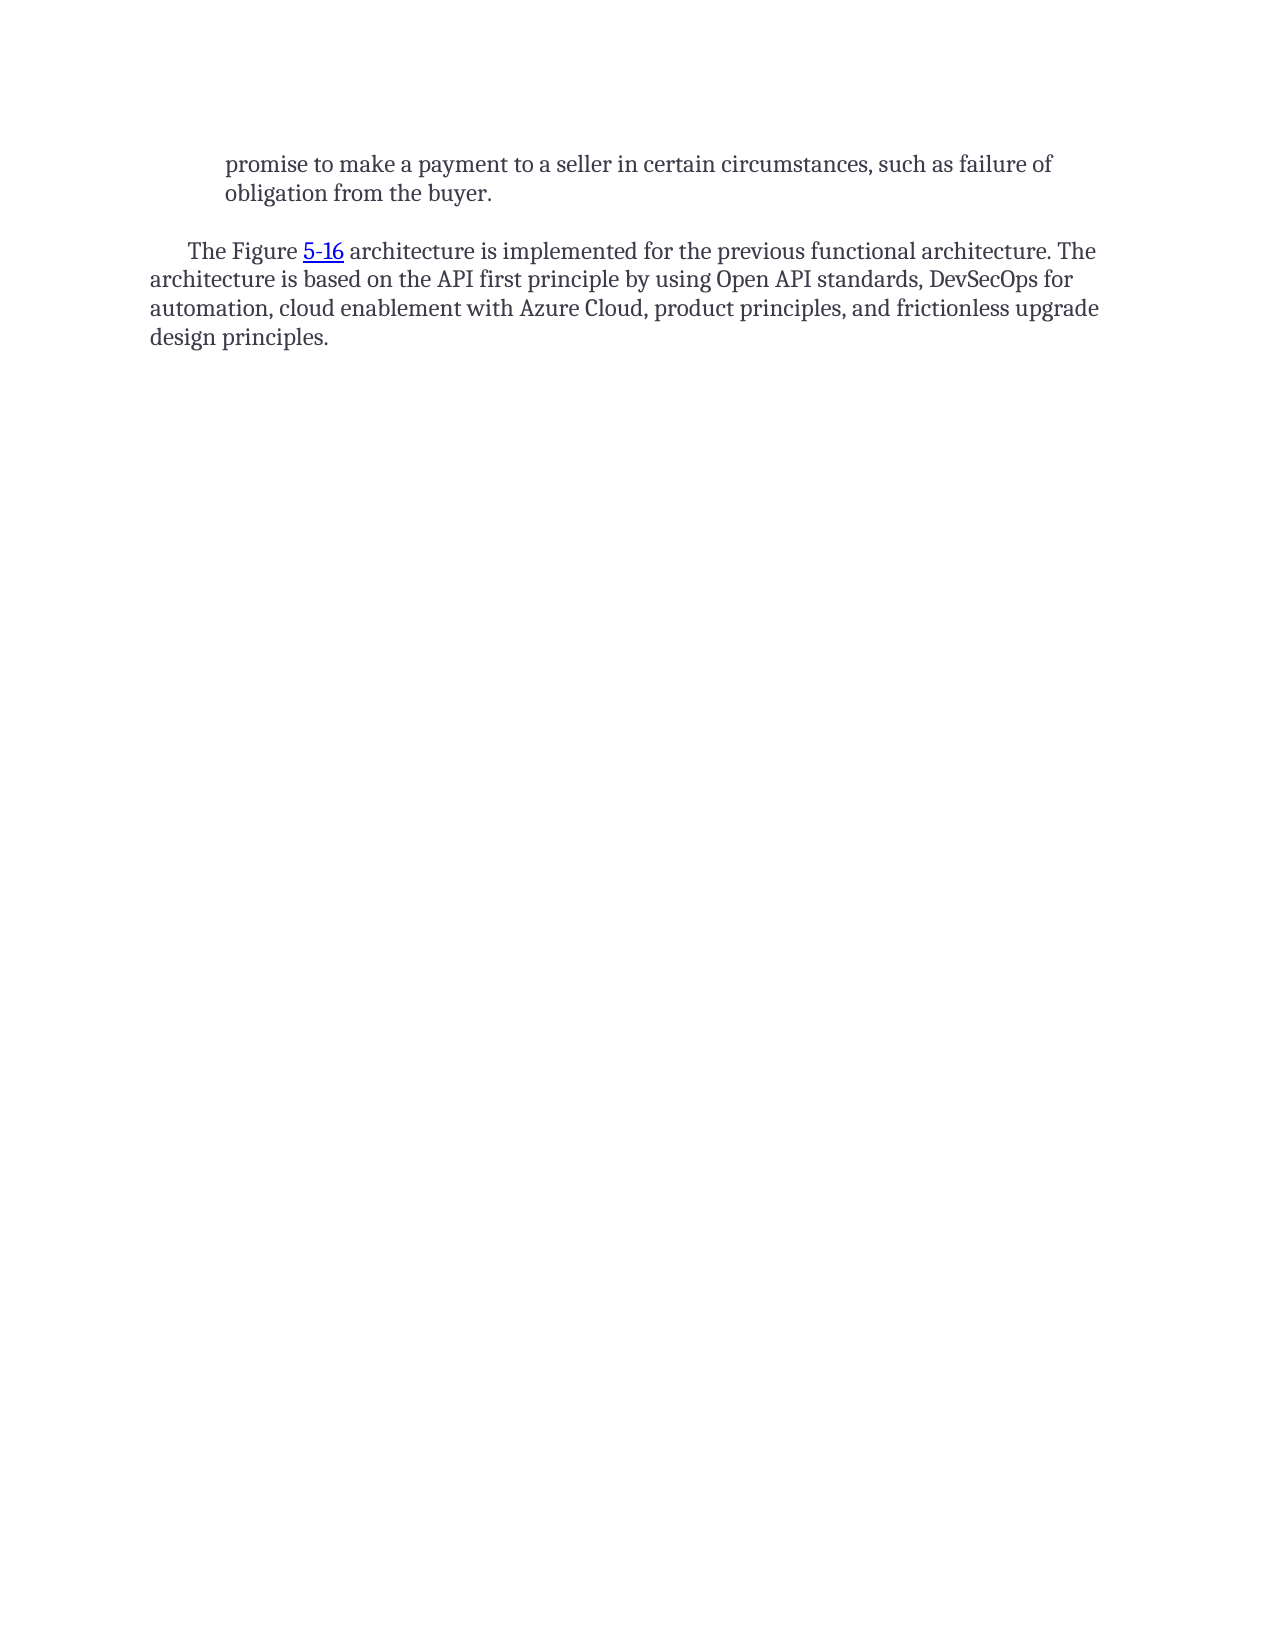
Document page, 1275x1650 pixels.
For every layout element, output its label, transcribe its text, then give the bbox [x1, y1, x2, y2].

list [187, 150, 1125, 207]
text The Figure 5-16 architecture is implemented for the previous functional architecture. The architecture is based on the API first principle by using Open API standards, DevSecOps for automation, cloud enablement with Azure Cloud, product principles, and frictionless upgrade design principles. [150, 237, 1125, 352]
